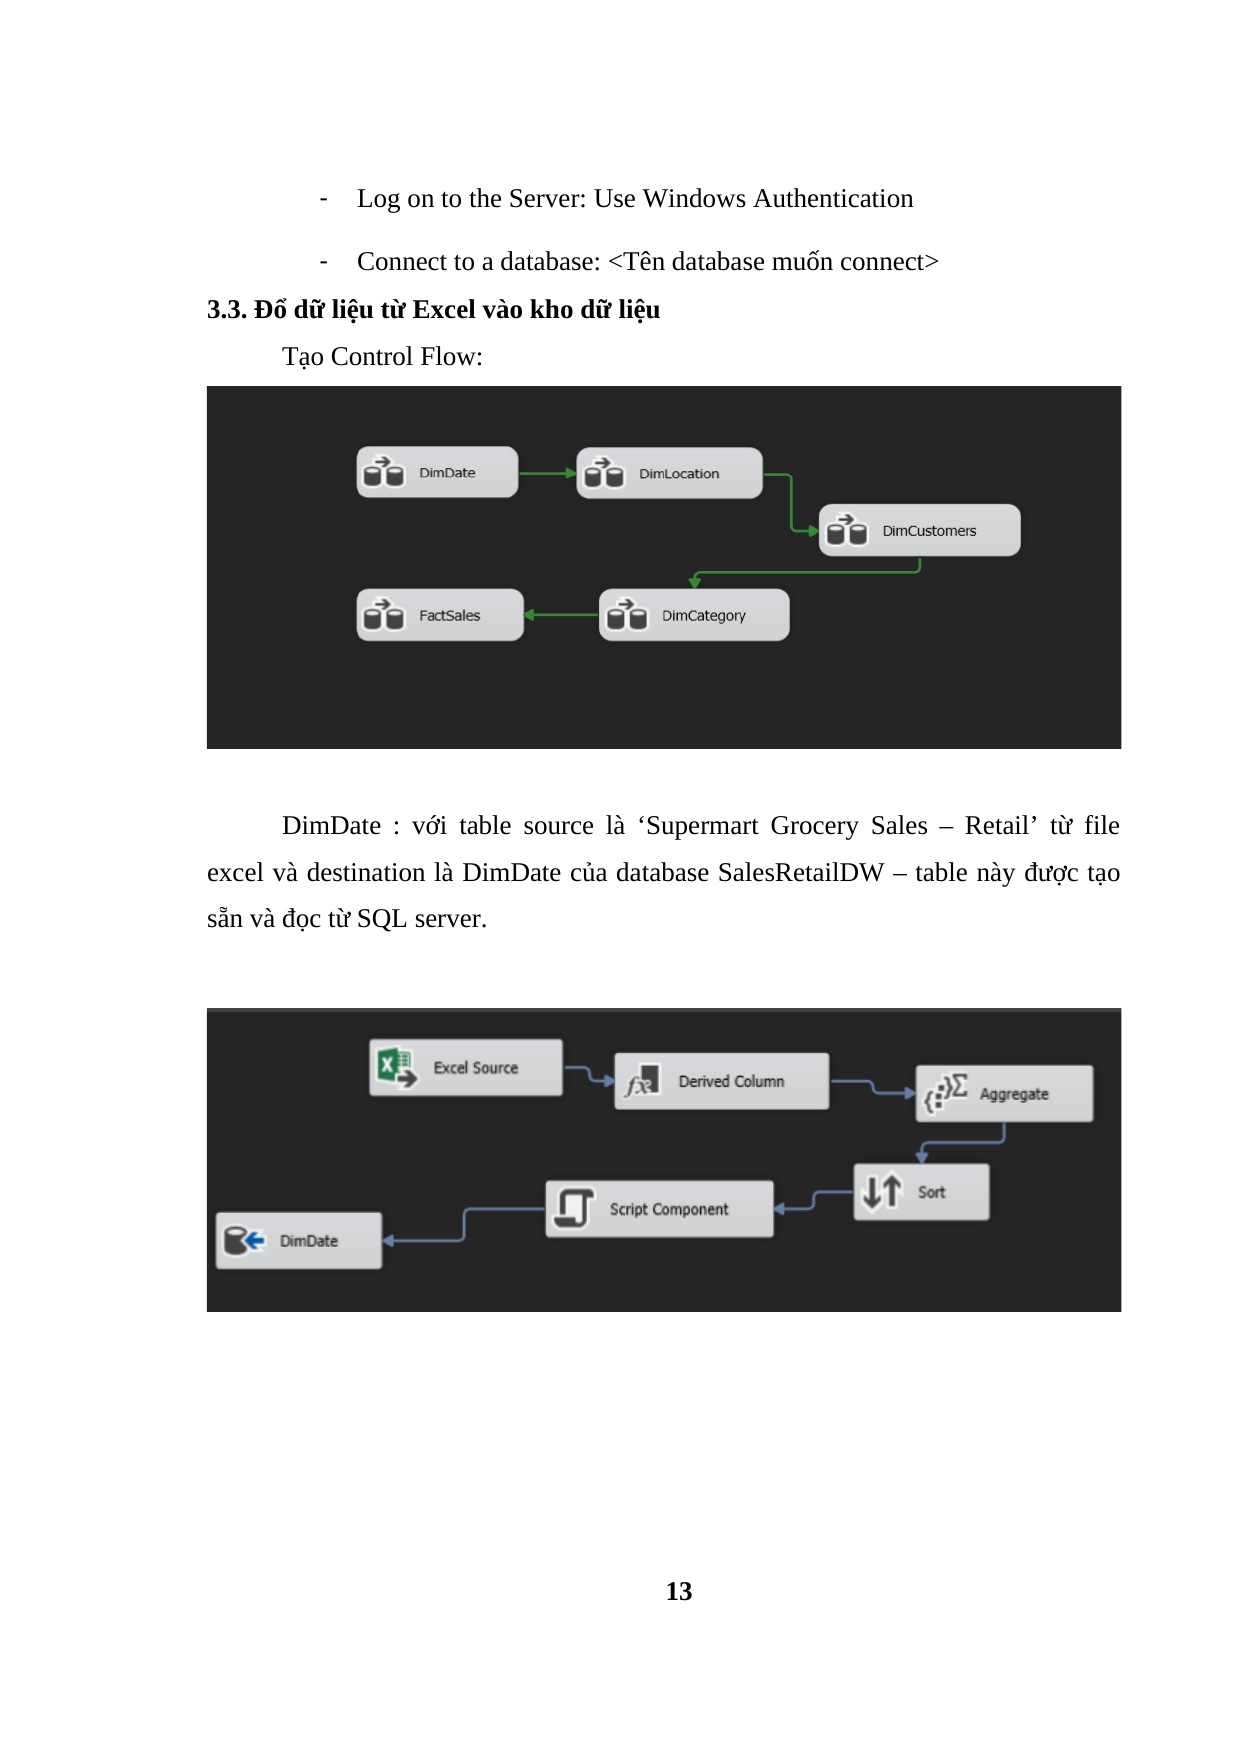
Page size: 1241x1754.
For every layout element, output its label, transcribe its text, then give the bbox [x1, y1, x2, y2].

picture [206, 386, 1122, 749]
list Connect to a database: <Tên database muốn connect> [319, 244, 1122, 277]
subtitle Đổ dữ liệu từ Excel vào kho dữ liệu [207, 293, 1122, 324]
picture [206, 1008, 1122, 1312]
list Log on to the Server: Use Windows Authentication [319, 182, 1122, 215]
text DimDate : với table source là ‘Supermart Grocery Sales – Retail’ từ file excel và destination là DimDate của database SalesRetailDW – table này được tạo sẵn và đọc từ SQL server. [207, 809, 1122, 934]
text Tạo Control Flow: [207, 340, 1122, 371]
